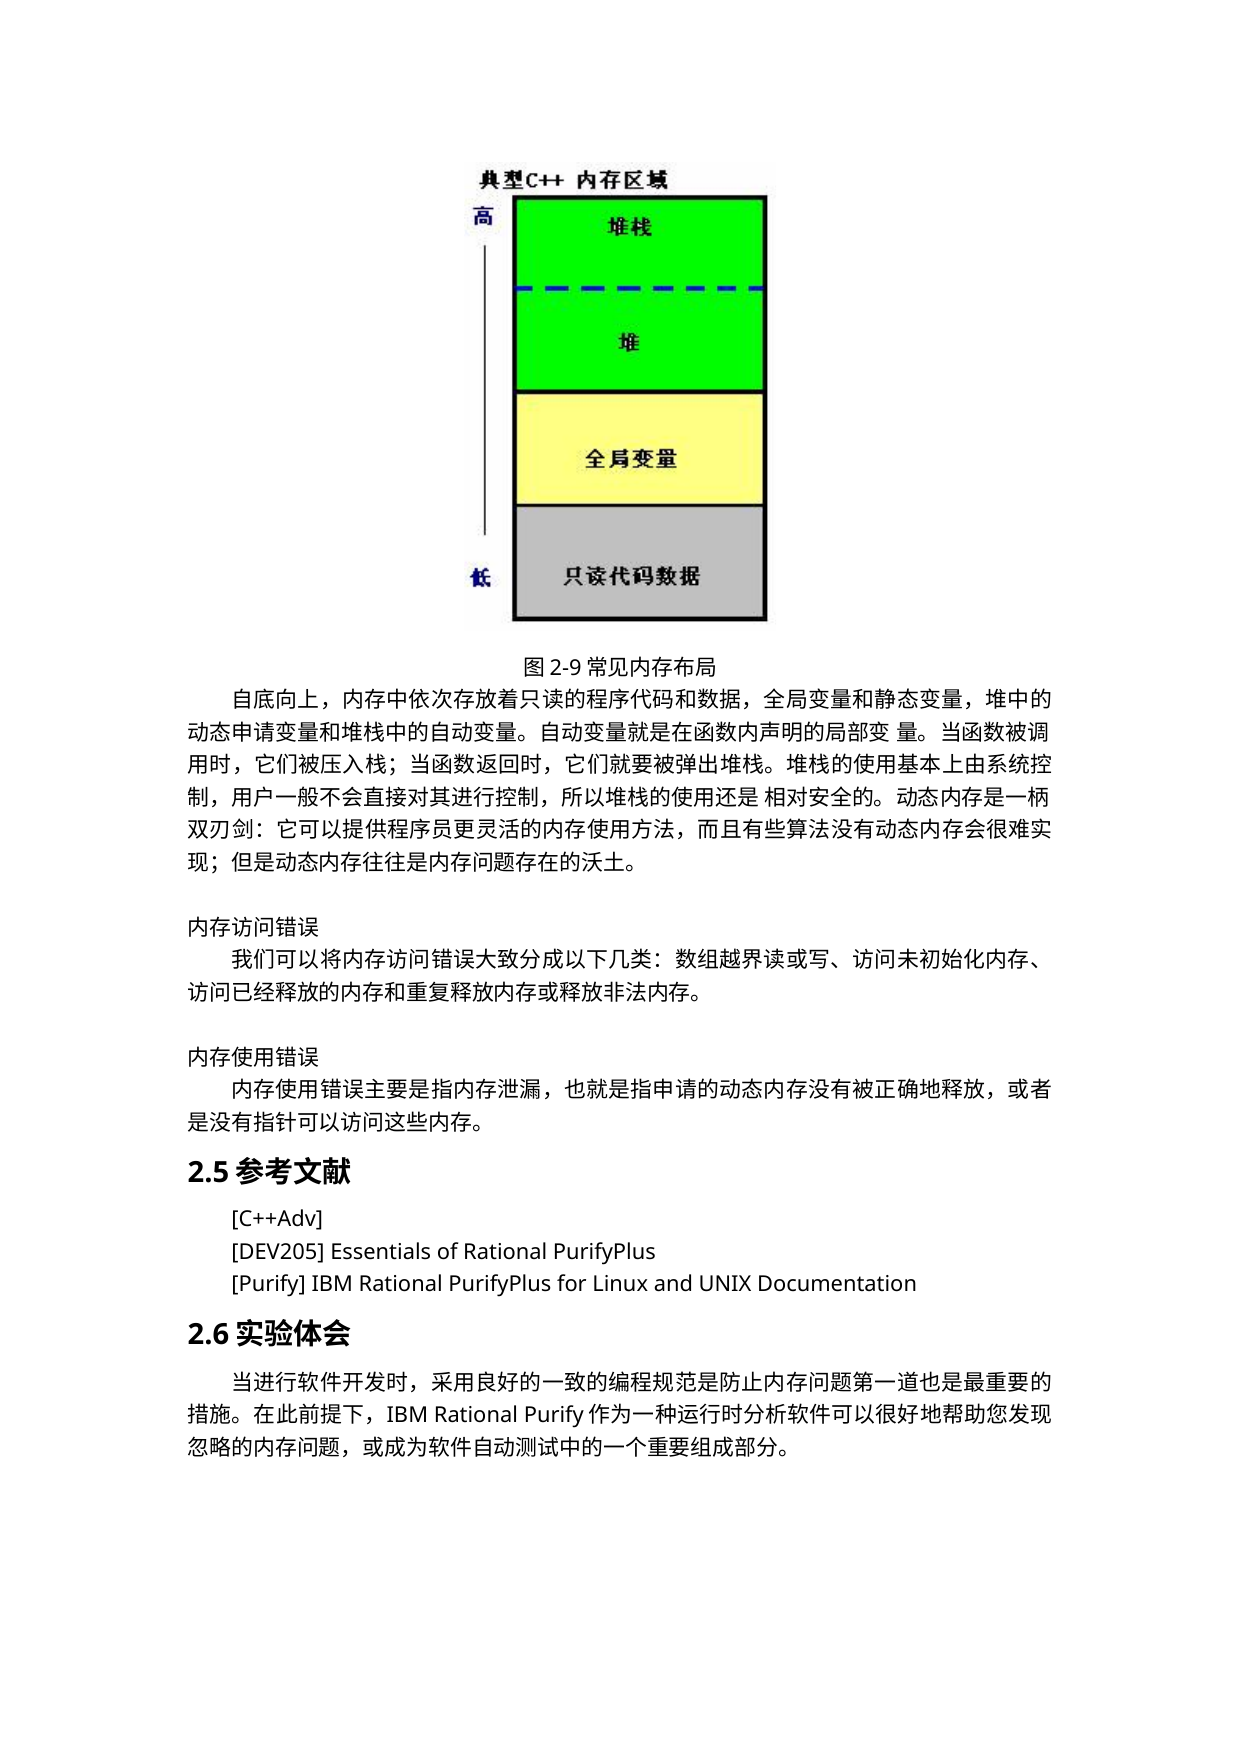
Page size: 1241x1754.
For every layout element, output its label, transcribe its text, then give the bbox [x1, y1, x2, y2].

text [C++Adv] [187, 1202, 1053, 1234]
text [Purify] IBM Rational PurifyPlus for Linux and UNIX Documentation [187, 1267, 1053, 1299]
picture [464, 162, 777, 631]
subtitle 2.5参考文献 [187, 1137, 1053, 1202]
text 我们可以将内存访问错误大致分成以下几类：数组越界读或写、访问未初始化内存、访问已经释放的内存和重复释放内存或释放非法内存。 [187, 942, 1053, 1007]
subtitle 2.6实验体会 [187, 1299, 1053, 1364]
text [DEV205] Essentials of Rational PurifyPlus [187, 1234, 1053, 1267]
text 图2-9常见内存布局 [187, 649, 1053, 682]
text 自底向上，内存中依次存放着只读的程序代码和数据，全局变量和静态变量，堆中的动态申请变量和堆栈中的自动变量。自动变量就是在函数内声明的局部变 量。当函数被调用时，它们被压入栈；当函数返回时，它们就要被弹出堆栈。堆栈的使用基本上由系统控制，用户一般不会直接对其进行控制，所以堆栈的使用还是 相对安全的。动态内存是一柄双刃剑：它可以提供程序员更灵活的内存使用方法，而且有些算法没有动态内存会很难实现；但是动态内存往往是内存问题存在的沃土。 [187, 682, 1053, 877]
text 当进行软件开发时，采用良好的一致的编程规范是防止内存问题第一道也是最重要的措施。在此前提下，IBM Rational Purify作为一种运行时分析软件可以很好地帮助您发现忽略的内存问题，或成为软件自动测试中的一个重要组成部分。 [187, 1364, 1053, 1462]
text 内存访问错误 [187, 909, 1053, 942]
text 内存使用错误 [187, 1039, 1053, 1072]
text 内存使用错误主要是指内存泄漏，也就是指申请的动态内存没有被正确地释放，或者是没有指针可以访问这些内存。 [187, 1072, 1053, 1137]
